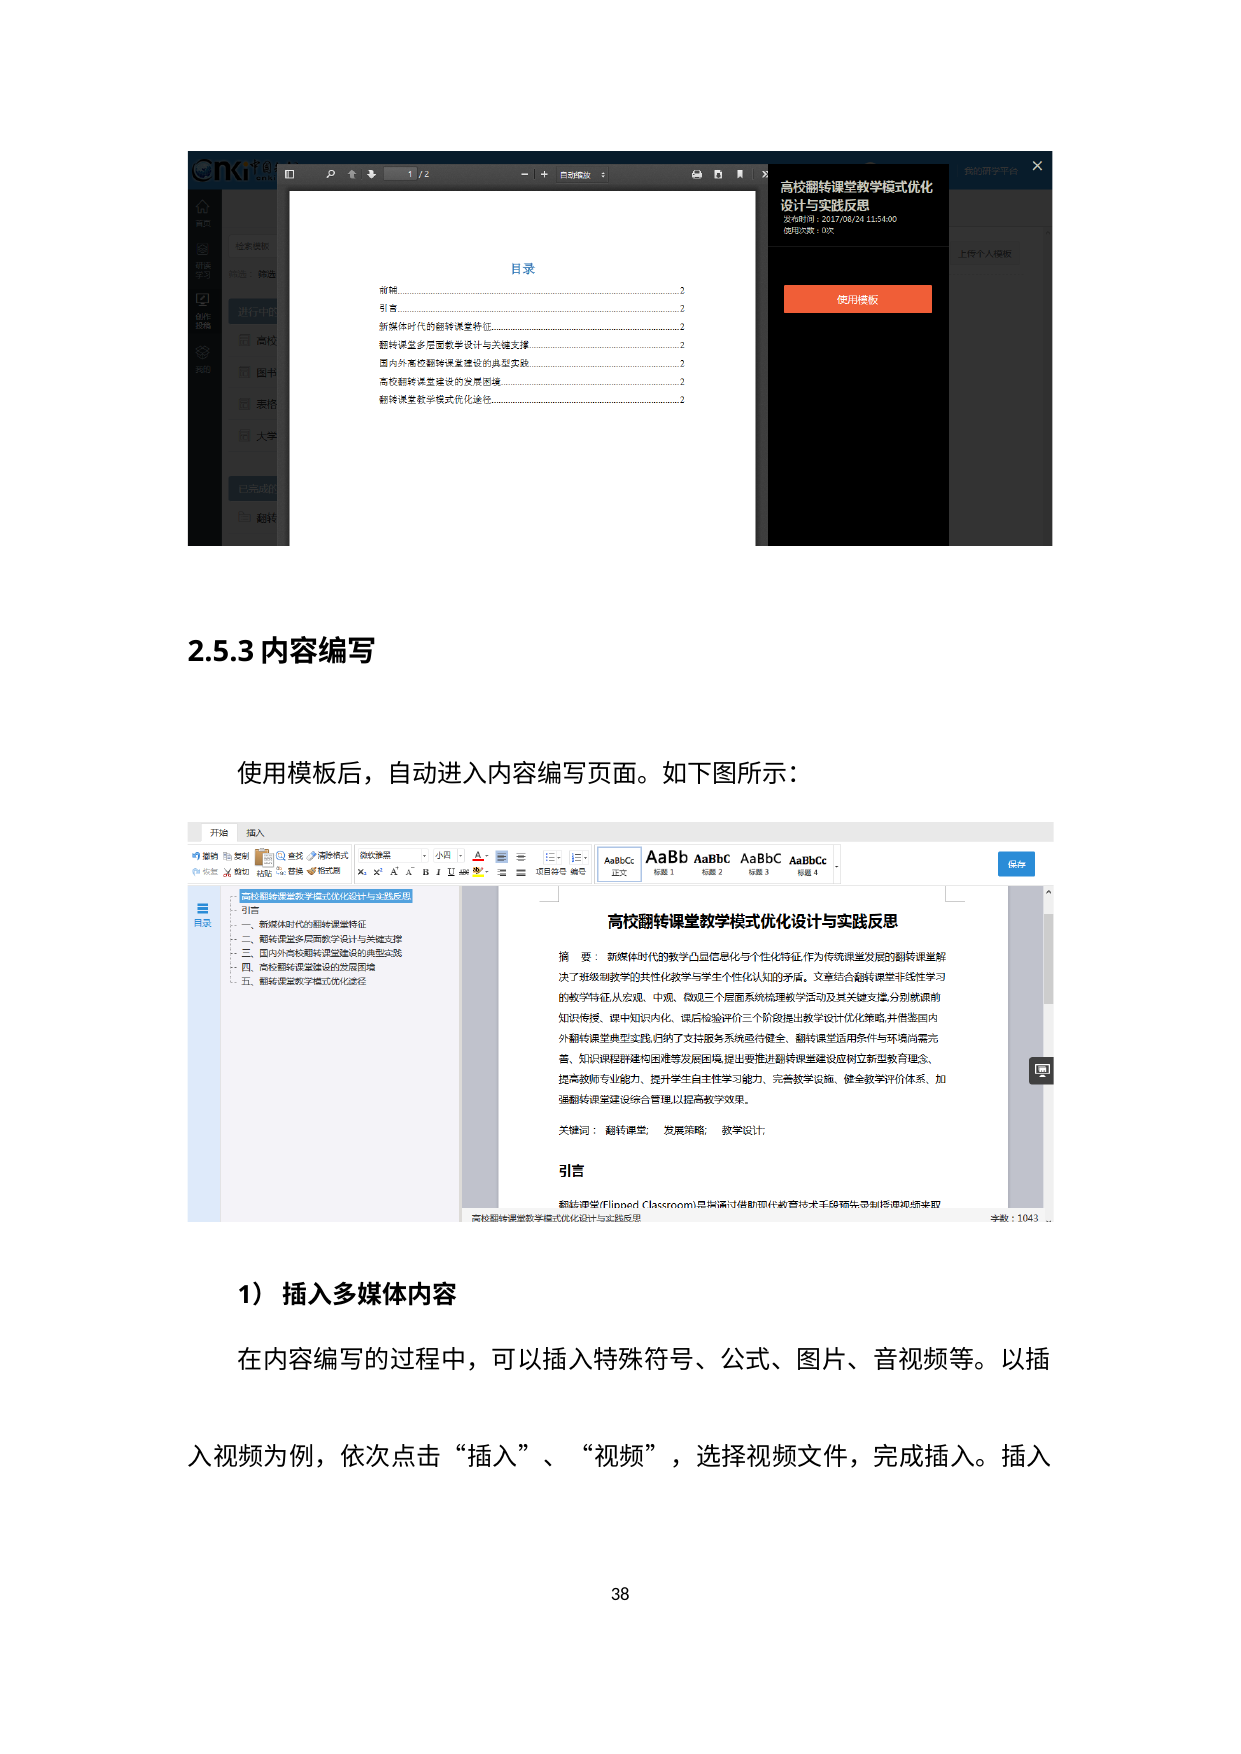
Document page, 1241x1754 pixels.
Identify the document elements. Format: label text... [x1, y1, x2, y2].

subtitle 2.5.3内容编写 [187, 616, 1053, 681]
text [187, 1325, 1053, 1487]
text 使用模板后，自动进入内容编写页面。如下图所示： [187, 739, 1053, 804]
picture [187, 151, 1053, 546]
list 插入多媒体内容 [237, 1260, 1053, 1325]
picture [187, 822, 1054, 1222]
